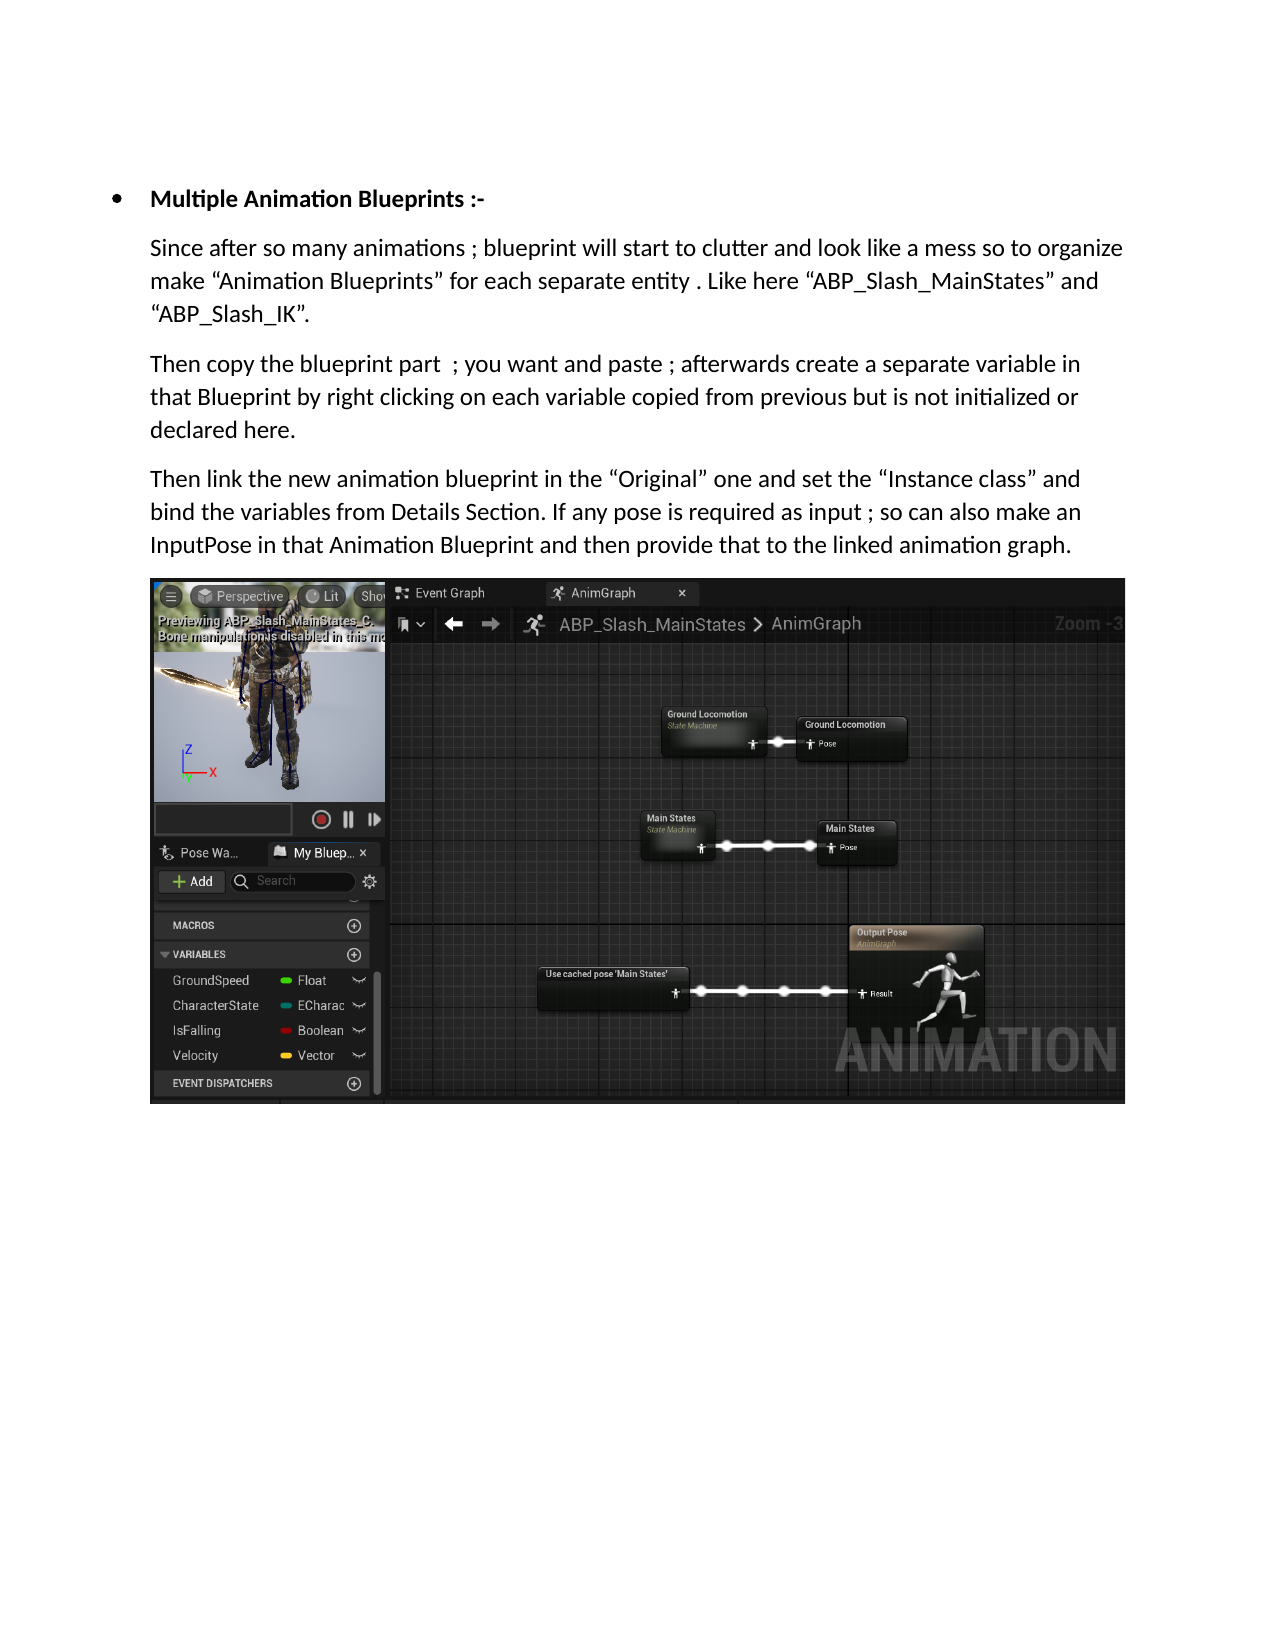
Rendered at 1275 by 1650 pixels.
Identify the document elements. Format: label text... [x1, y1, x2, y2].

text Then copy the blueprint part ; you want and paste ; afterwards create a separate variable in that Blueprint by right clicking on each variable copied from previous but is not initialized or declared here. [150, 348, 1125, 444]
picture [150, 578, 1125, 1104]
text Then link the new animation blueprint in the “Original” one and set the “Instance class” and bind the variables from Details Section. If any pose is required as input ; so can also make an InputPose in that Animation Blueprint and then provide that to the linked animation graph. [150, 463, 1125, 560]
text Since after so many animations ; blueprint will start to clutter and look like a mess so to organize make “Animation Blueprints” for each separate entity . Like here “ABP_Slash_MainStates” and “ABP_Slash_IK”. [150, 232, 1125, 329]
list Multiple Animation Blueprints :- [112, 183, 1125, 213]
